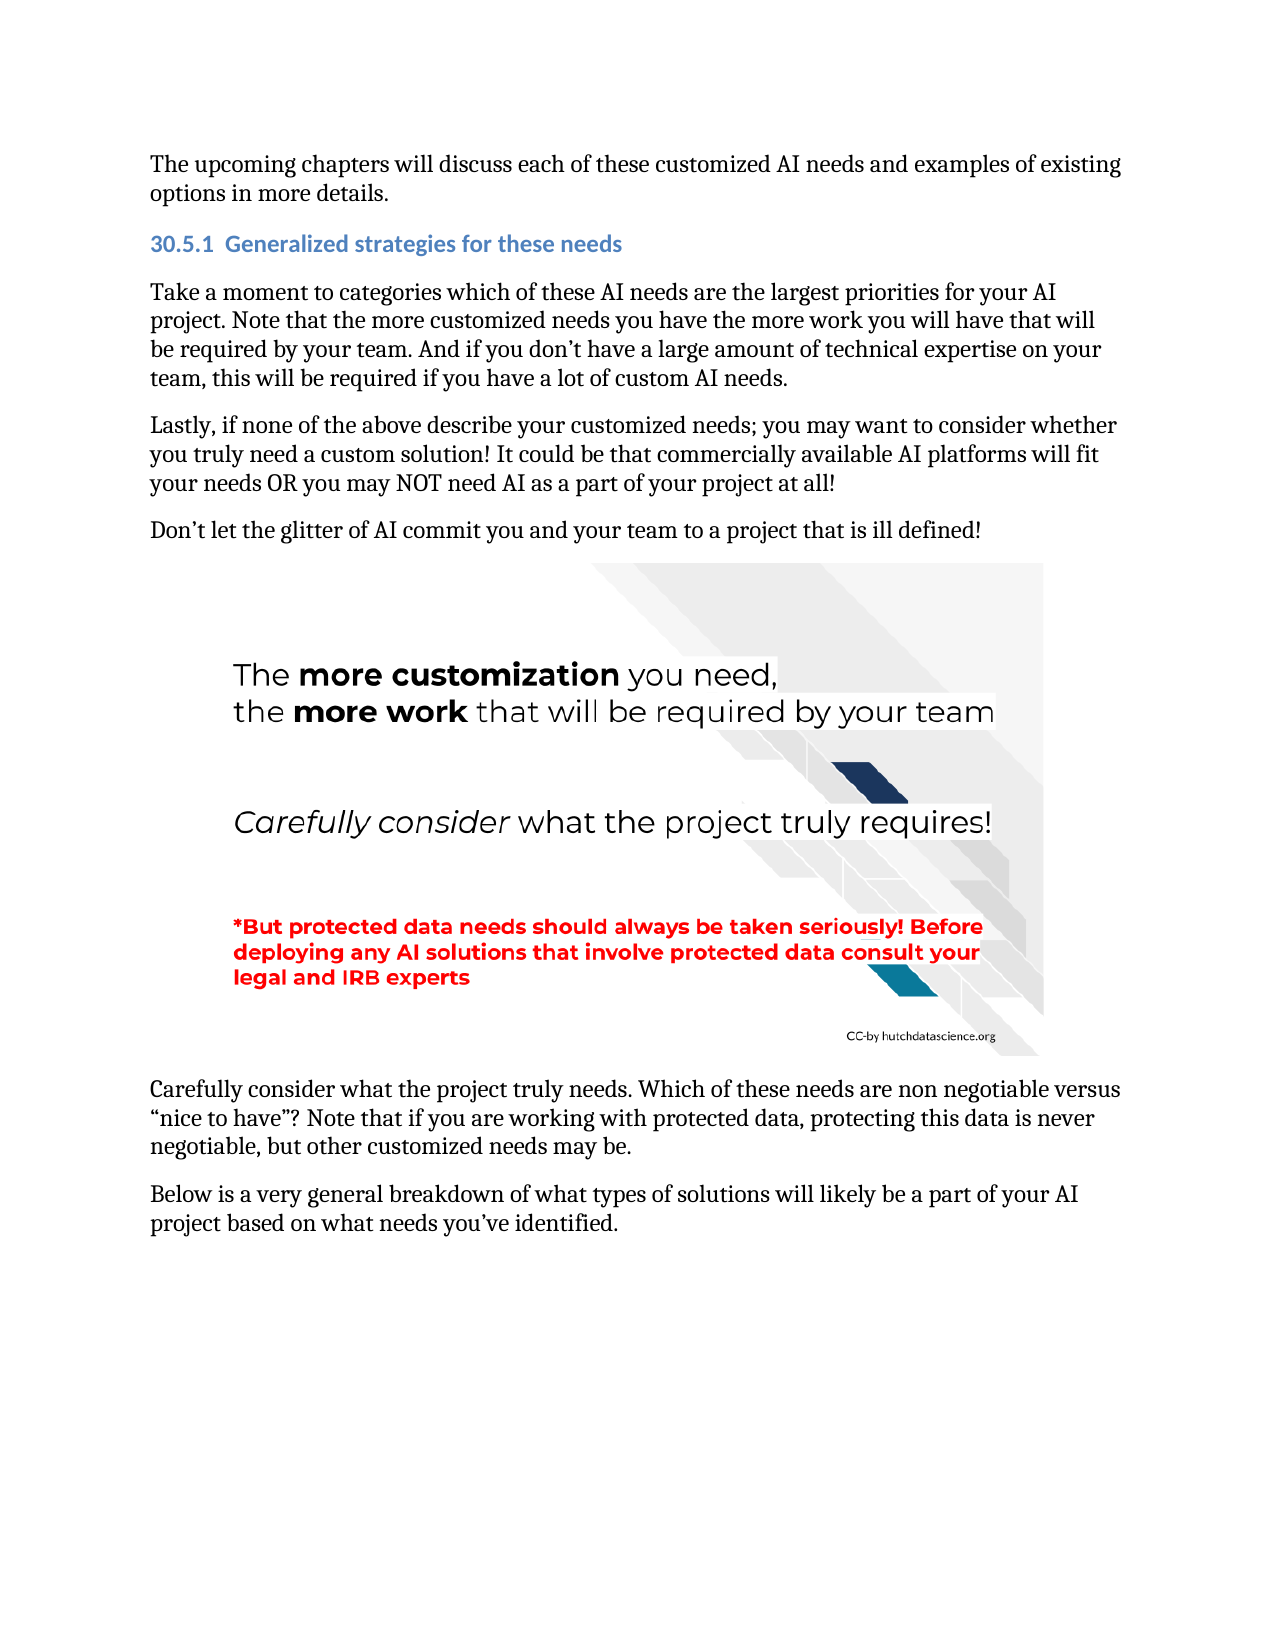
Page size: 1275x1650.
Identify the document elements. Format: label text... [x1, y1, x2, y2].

picture [168, 563, 1044, 1056]
text Lastly, if none of the above describe your customized needs; you may want to consider whether you truly need a custom solution! It could be that commercially available AI platforms will fit your needs OR you may NOT need AI as a part of your project at all! [150, 411, 1125, 498]
subtitle 30.5.1 Generalized strategies for these needs [150, 228, 1125, 259]
text The upcoming chapters will discuss each of these customized AI needs and examples of existing options in more details. [150, 150, 1125, 207]
text Carefully consider what the project truly needs. Which of these needs are non negotiable versus “nice to have”? Note that if you are working with protected data, protecting this data is never negotiable, but other customized needs may be. [150, 1075, 1125, 1161]
text Take a moment to categories which of these AI needs are the largest priorities for your AI project. Note that the more customized needs you have the more work you will have that will be required by your team. And if you don’t have a large amount of technical expertise on your team, this will be required if you have a lot of custom AI needs. [150, 278, 1125, 393]
text Below is a very general breakdown of what types of solutions will likely be a part of your AI project based on what needs you’ve identified. [150, 1180, 1125, 1237]
text Don’t let the glitter of AI commit you and your team to a project that is ill defined! [150, 516, 1125, 545]
